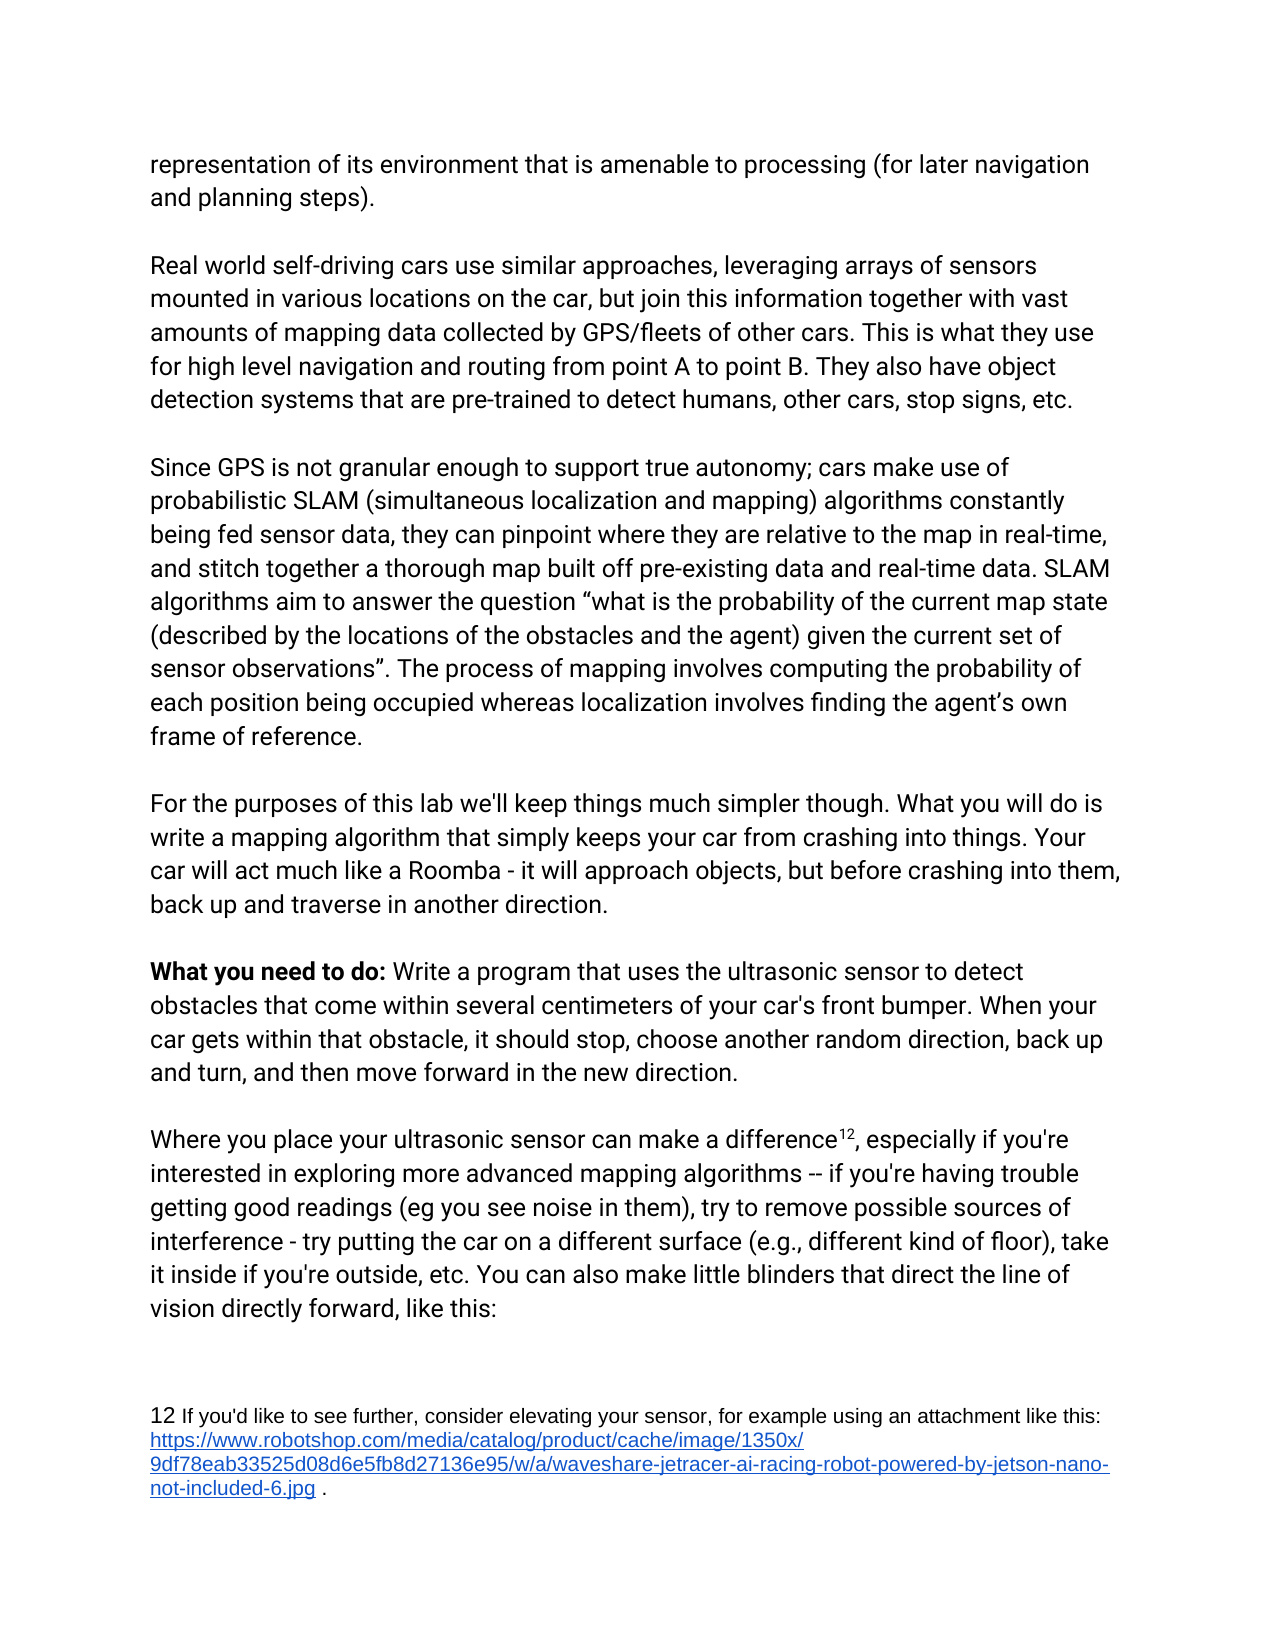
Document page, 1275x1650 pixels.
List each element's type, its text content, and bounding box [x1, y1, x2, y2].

text For the purposes of this lab we'll keep things much simpler though. What you will do is write a mapping algorithm that simply keeps your car from crashing into things. Your car will act much like a Roomba - it will approach objects, but before crashing into them, back up and traverse in another direction. [150, 789, 1125, 919]
text Real world self-driving cars use similar approaches, leveraging arrays of sensors mounted in various locations on the car, but join this information together with vast amounts of mapping data collected by GPS/fleets of other cars. This is what they use for high level navigation and routing from point A to point B. They also have object detection systems that are pre-trained to detect humans, other cars, stop signs, etc. [150, 251, 1125, 415]
text Where you place your ultrasonic sensor can make a difference, especially if you're interested in exploring more advanced mapping algorithms -- if you're having trouble getting good readings (eg you see noise in them), try to remove possible sources of interference - try putting the car on a different surface (e.g., different kind of floor), take it inside if you're outside, etc. You can also make little blinders that direct the line of vision directly forward, like this: [150, 1126, 1125, 1323]
text What you need to do: Write a program that uses the ultrasonic sensor to detect obstacles that come within several centimeters of your car's front bumper. When your car gets within that obstacle, it should stop, choose another random direction, back up and turn, and then move forward in the new direction. [150, 957, 1125, 1088]
text Since GPS is not granular enough to support true autonomy; cars make use of probabilistic SLAM (simultaneous localization and mapping) algorithms constantly being fed sensor data, they can pinpoint where they are relative to the map in real-time, and stitch together a thorough map built off pre-existing data and real-time data. SLAM algorithms aim to answer the question “what is the probability of the current map state (described by the locations of the obstacles and the agent) given the current set of sensor observations”. The process of mapping involves computing the probability of each position being occupied whereas localization involves finding the agent’s own frame of reference. [150, 453, 1125, 751]
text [150, 150, 1125, 213]
